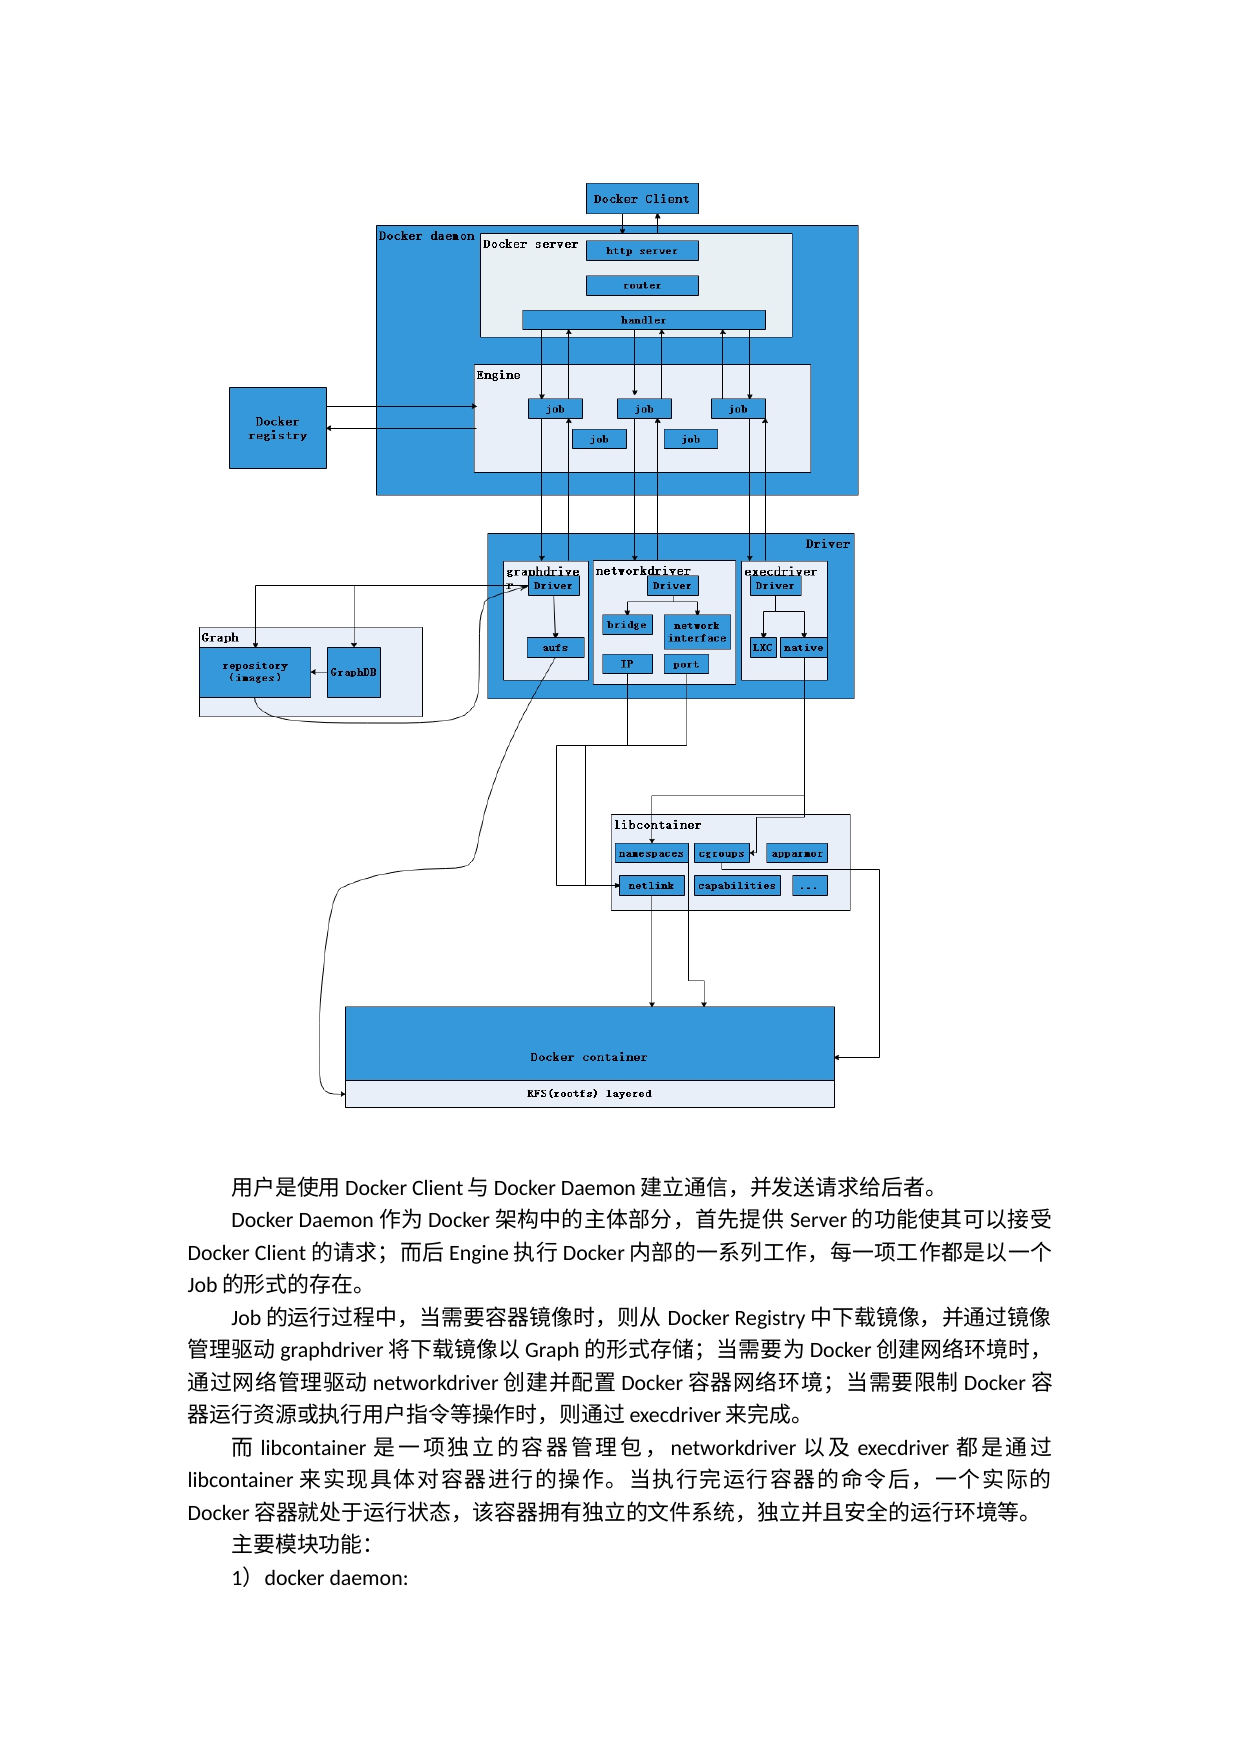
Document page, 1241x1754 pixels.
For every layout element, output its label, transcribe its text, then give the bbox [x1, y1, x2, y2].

picture [187, 162, 996, 1161]
list Job的运行过程中，当需要容器镜像时，则从Docker Registry中下载镜像，并通过镜像管理驱动graphdriver将下载镜像以Graph的形式存储；当需要为Docker创建网络环境时，通过网络管理驱动networkdriver创建并配置Docker容器网络环境；当需要限制Docker容器运行资源或执行用户指令等操作时，则通过execdriver来完成。 [187, 1299, 1053, 1429]
list 1）docker daemon: [187, 1559, 1053, 1592]
list 而libcontainer是一项独立的容器管理包，networkdriver以及execdriver都是通过libcontainer来实现具体对容器进行的操作。当执行完运行容器的命令后，一个实际的Docker容器就处于运行状态，该容器拥有独立的文件系统，独立并且安全的运行环境等。 [187, 1429, 1053, 1527]
list 用户是使用Docker Client与Docker Daemon建立通信，并发送请求给后者。 [187, 1169, 1053, 1202]
list Docker Daemon作为Docker架构中的主体部分，首先提供Server的功能使其可以接受Docker Client的请求；而后Engine执行Docker内部的一系列工作，每一项工作都是以一个Job的形式的存在。 [187, 1202, 1053, 1299]
list 主要模块功能： [187, 1527, 1053, 1559]
